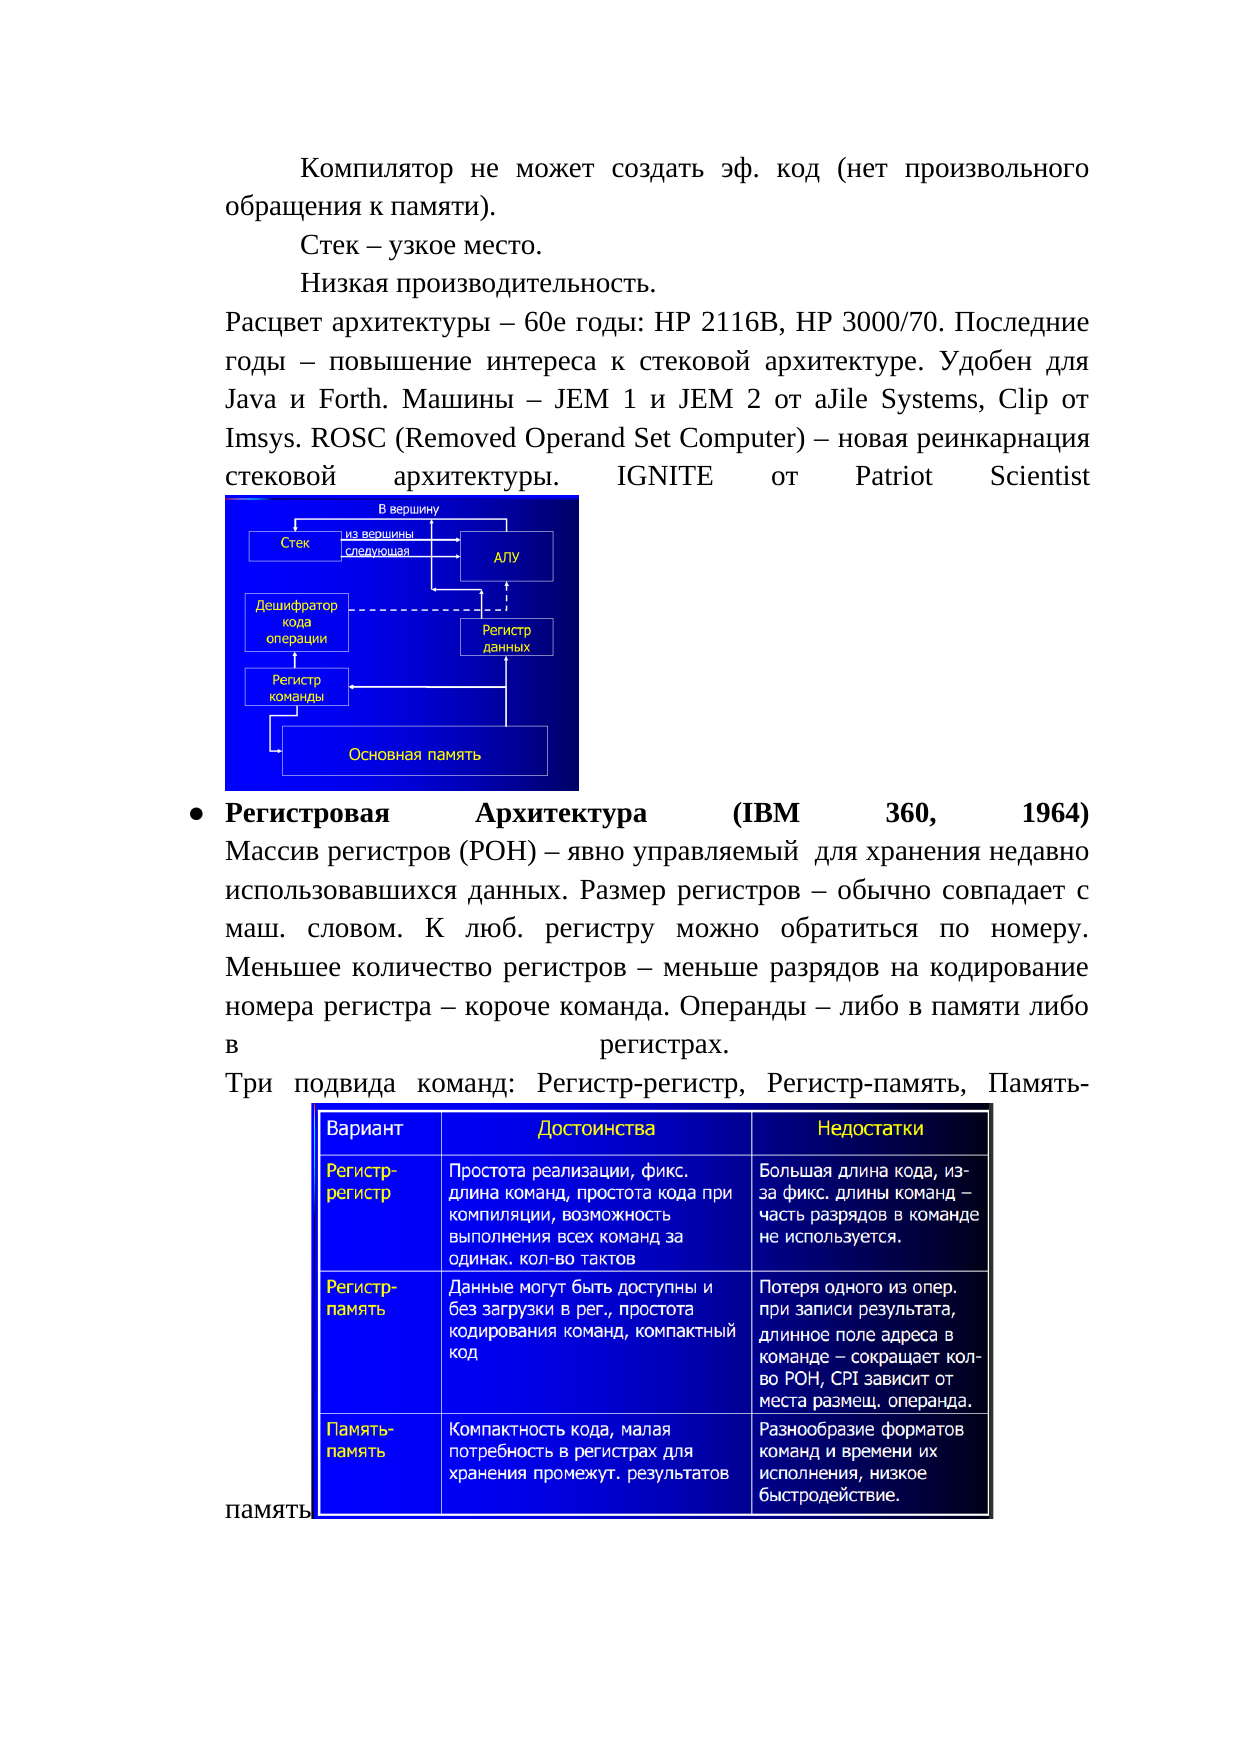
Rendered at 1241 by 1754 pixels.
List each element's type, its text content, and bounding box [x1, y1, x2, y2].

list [187, 795, 1090, 1563]
text Компилятор не может создать эф. код (нет произвольного обращения к памяти). [225, 150, 1090, 222]
picture [311, 1103, 994, 1519]
picture [225, 495, 579, 791]
text Низкая производительность. [225, 266, 1090, 299]
text Стек – узкое место. [225, 227, 1090, 261]
text Расцвет архитектуры – 60е годы: HP 2116B, HP 3000/70. Последние годы – повышение интереса к стековой архитектуре. Удобен для Java и Forth. Машины – JEM 1 и JEM 2 от aJile Systems, Clip от Imsys. ROSC (Removed Operand Set Computer) – новая реинкарнация стековой архитектуры. IGNITE от Patriot Scientist [225, 304, 1090, 791]
